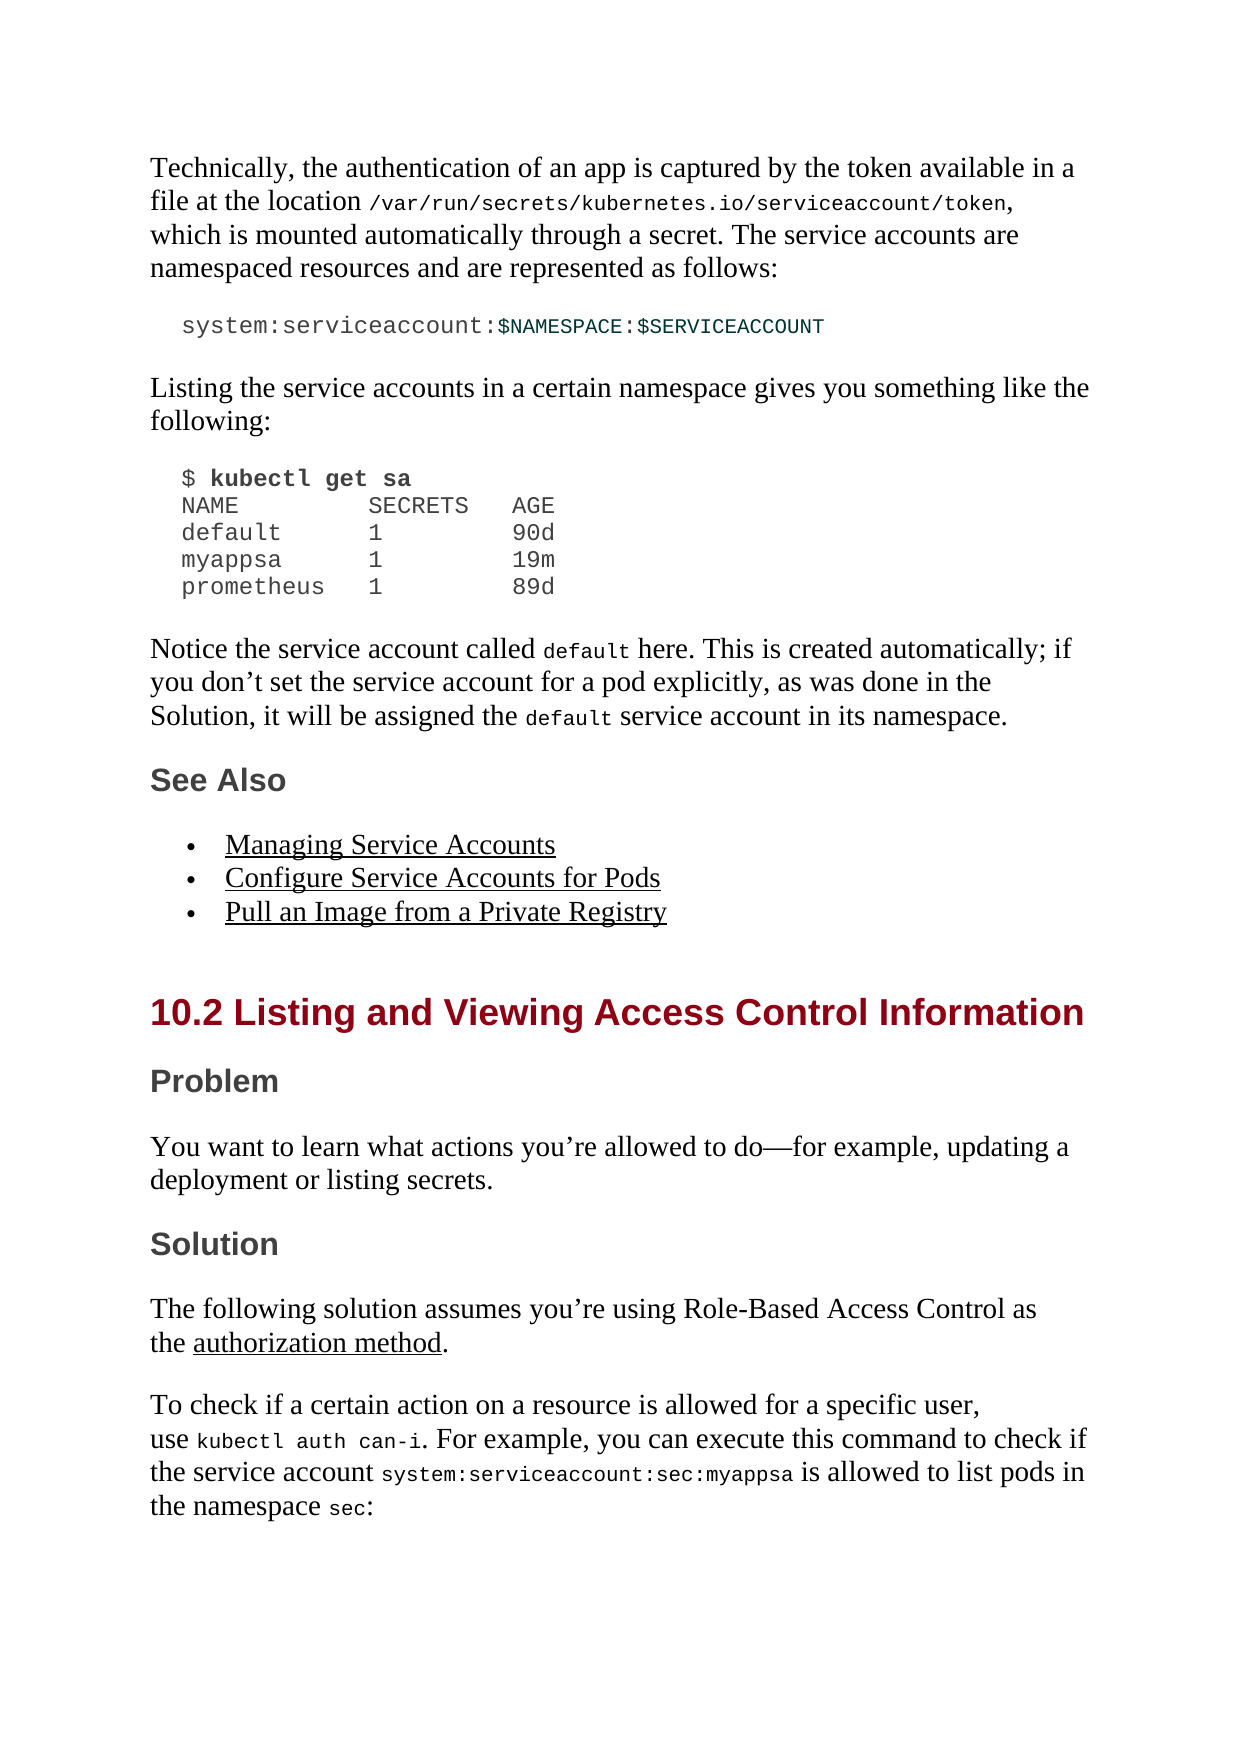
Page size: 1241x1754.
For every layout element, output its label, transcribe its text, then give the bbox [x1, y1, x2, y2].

list Pull an Image from a Private Registry [187, 894, 1090, 928]
text default 1 90d [181, 520, 1090, 547]
text Notice the service account called default here. This is created automatically; if you don’t set the service account for a pod explicitly, as was done in the Solution, it will be assigned the default service account in its namespace. [150, 631, 1090, 732]
text system:serviceaccount:$NAMESPACE:$SERVICEACCOUNT [181, 313, 1090, 341]
text You want to learn what actions you’re allowed to do—for example, updating a deployment or listing secrets. [150, 1129, 1090, 1196]
text $ kubectl get sa [181, 466, 1090, 493]
text prometheus 1 89d [181, 575, 1090, 602]
text Technically, the authentication of an app is captured by the token available in a file at the location /var/run/secrets/kubernetes.io/serviceaccount/token, which is mounted automatically through a secret. The service accounts are namespaced resources and are represented as follows: [150, 150, 1090, 284]
text The following solution assumes you’re using Role-Based Access Control as the authorization method. [150, 1291, 1090, 1358]
text Listing the service accounts in a certain namespace gives you something like the following: [150, 370, 1090, 437]
list Configure Service Accounts for Pods [187, 861, 1090, 894]
list Managing Service Accounts [187, 827, 1090, 861]
text See Also [150, 761, 1090, 798]
text To check if a certain action on a resource is allowed for a specific user, use kubectl auth can-i. For example, you can execute this command to check if the service account system:serviceaccount:sec:myappsa is allowed to list pods in the namespace sec: [150, 1387, 1090, 1522]
text Problem [150, 1062, 1090, 1099]
text Solution [150, 1225, 1090, 1262]
text 10.2 Listing and Viewing Access Control Information [150, 990, 1090, 1033]
text myappsa 1 19m [181, 547, 1090, 575]
text NAME SECRETS AGE [181, 493, 1090, 520]
